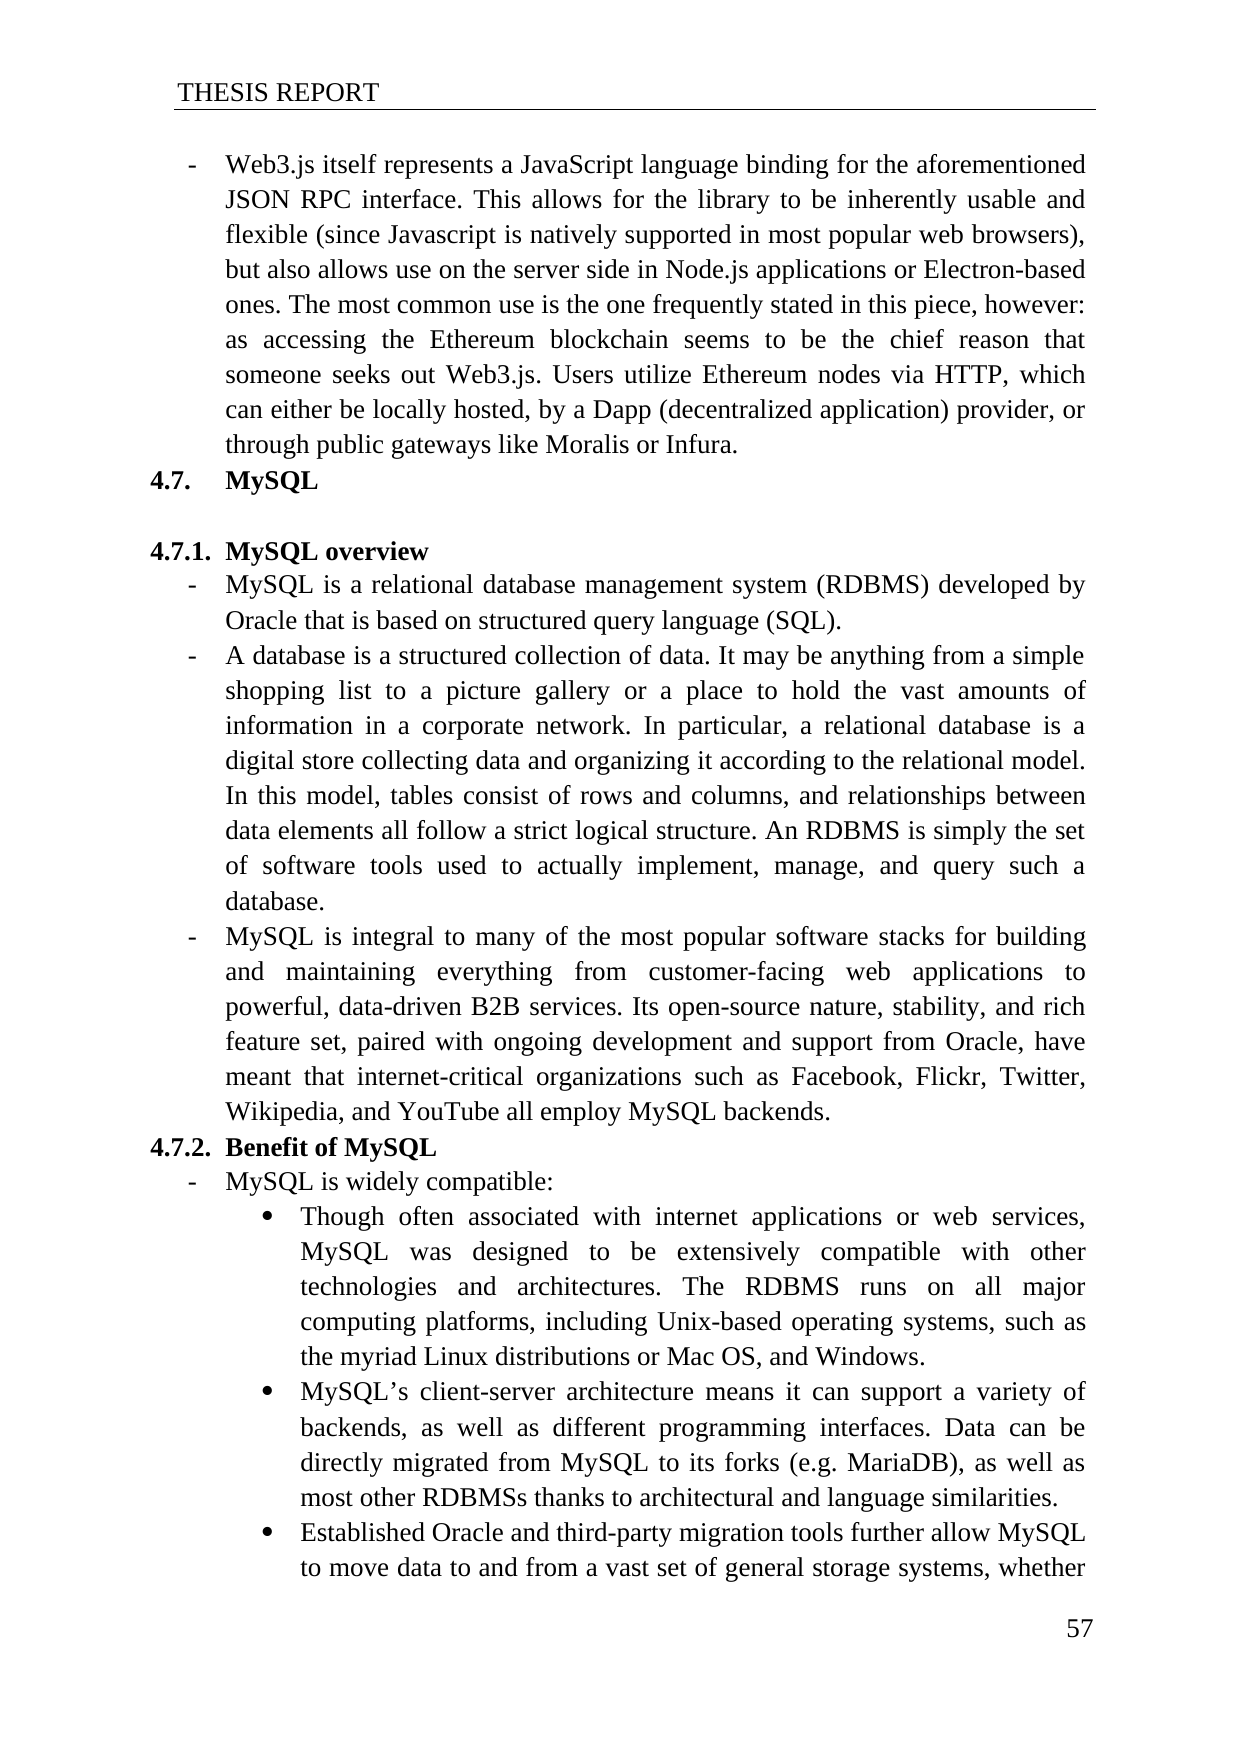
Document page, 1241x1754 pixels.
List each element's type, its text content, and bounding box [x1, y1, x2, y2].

list MySQL is integral to many of the most popular software stacks for building and maintaining everything from customer-facing web applications to powerful, data-driven B2B services. Its open-source nature, stability, and rich feature set, paired with ongoing development and support from Oracle, have meant that internet-critical organizations such as Facebook, Flickr, Twitter, Wikipedia, and YouTube all employ MySQL backends. [188, 920, 1087, 1126]
list Web3.js itself represents a JavaScript language binding for the aforementioned JSON RPC interface. This allows for the library to be inherently usable and flexible (since Javascript is natively supported in most popular web browsers), but also allows use on the server side in Node.js applications or Electron-based ones. The most common use is the one frequently stated in this piece, however: as accessing the Ethereum blockchain seems to be the chief reason that someone seeks out Web3.js. Users utilize Ethereum nodes via HTTP, which can either be locally hosted, by a Dapp (decentralized application) provider, or through public gateways like Moralis or Infura. [188, 148, 1087, 460]
list A database is a structured collection of data. It may be anything from a simple shopping list to a picture gallery or a place to hold the vast amounts of information in a corporate network. In particular, a relational database is a digital store collecting data and organizing it according to the relational model. In this model, tables consist of rows and columns, and relationships between data elements all follow a strict logical structure. An RDBMS is simply the set of software tools used to actually implement, manage, and query such a database. [188, 639, 1087, 916]
list Though often associated with internet applications or web services, MySQL was designed to be extensively compatible with other technologies and architectures. The RDBMS runs on all major computing platforms, including Unix-based operating systems, such as the myriad Linux distributions or Mac OS, and Windows. [263, 1200, 1087, 1371]
list MySQL’s client-server architecture means it can support a variety of backends, as well as different programming interfaces. Data can be directly migrated from MySQL to its forks (e.g. MariaDB), as well as most other RDBMSs thanks to architectural and language similarities. [263, 1375, 1087, 1512]
subtitle Benefit of MySQL [150, 1131, 1087, 1162]
subtitle MySQL overview [150, 535, 1087, 566]
list MySQL is a relational database management system (RDBMS) developed by Oracle that is based on structured query language (SQL). [188, 569, 1087, 635]
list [263, 1516, 1087, 1582]
subtitle MySQL [150, 464, 1087, 495]
list MySQL is widely compatible: [188, 1165, 1087, 1196]
